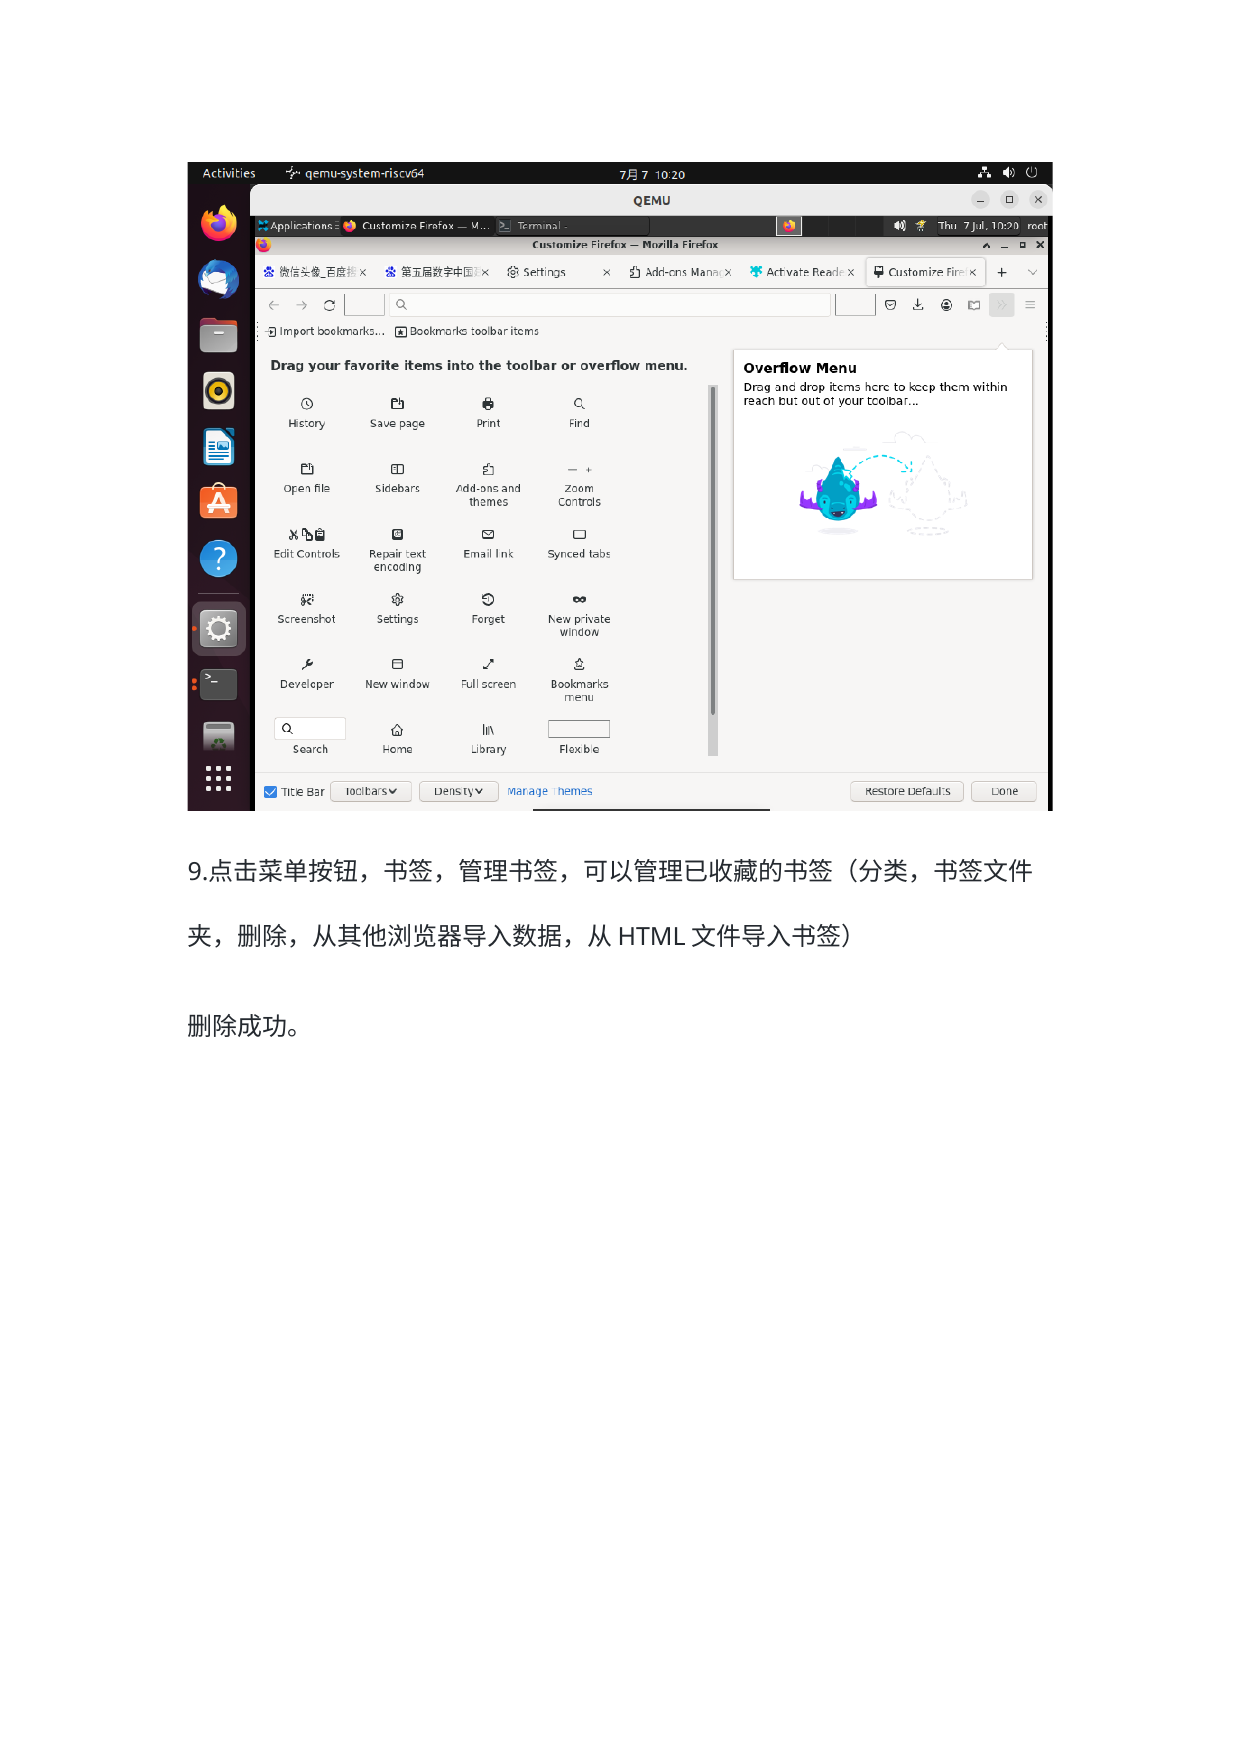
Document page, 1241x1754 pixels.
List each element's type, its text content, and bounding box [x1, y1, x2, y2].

text 删除成功。 [187, 992, 1053, 1057]
picture [187, 162, 1053, 811]
text 9.点击菜单按钮，书签，管理书签，可以管理已收藏的书签（分类，书签文件夹，删除，从其他浏览器导入数据，从HTML文件导入书签） [187, 837, 1053, 967]
